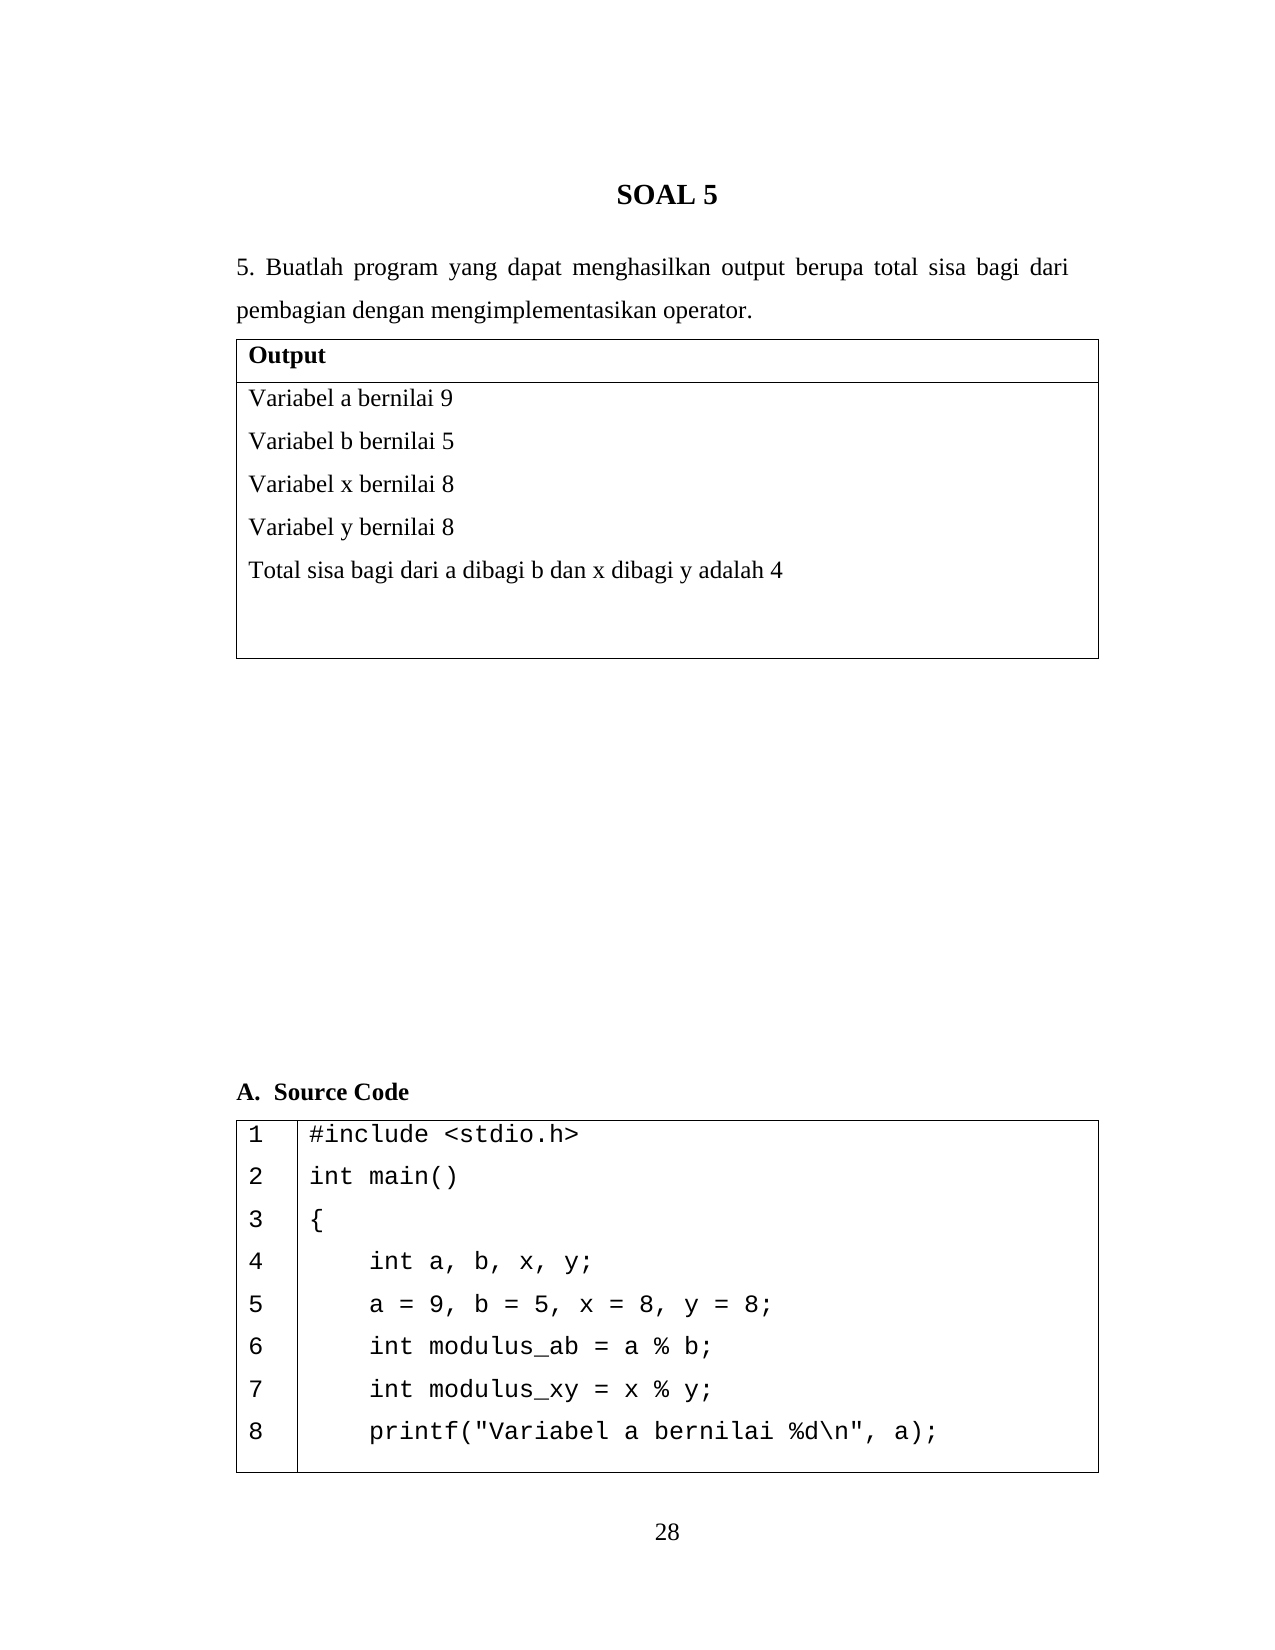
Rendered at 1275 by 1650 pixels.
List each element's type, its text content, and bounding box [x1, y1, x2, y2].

table_cell Variabel a bernilai 9 Variabel b bernilai 5 Variabel x bernilai 8 Variabel y bernilai 8 Total sisa bagi dari a dibagi b dan x dibagi y adalah 4 [237, 383, 1098, 658]
subtitle SOAL 5 [236, 177, 1098, 211]
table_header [298, 1121, 1098, 1472]
subtitle Source Code [236, 1077, 1098, 1106]
text 5. Buatlah program yang dapat menghasilkan output berupa total sisa bagi dari pembagian dengan mengimplementasikan operator. [236, 252, 1069, 324]
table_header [237, 1121, 297, 1472]
table_header Output [237, 340, 1098, 382]
